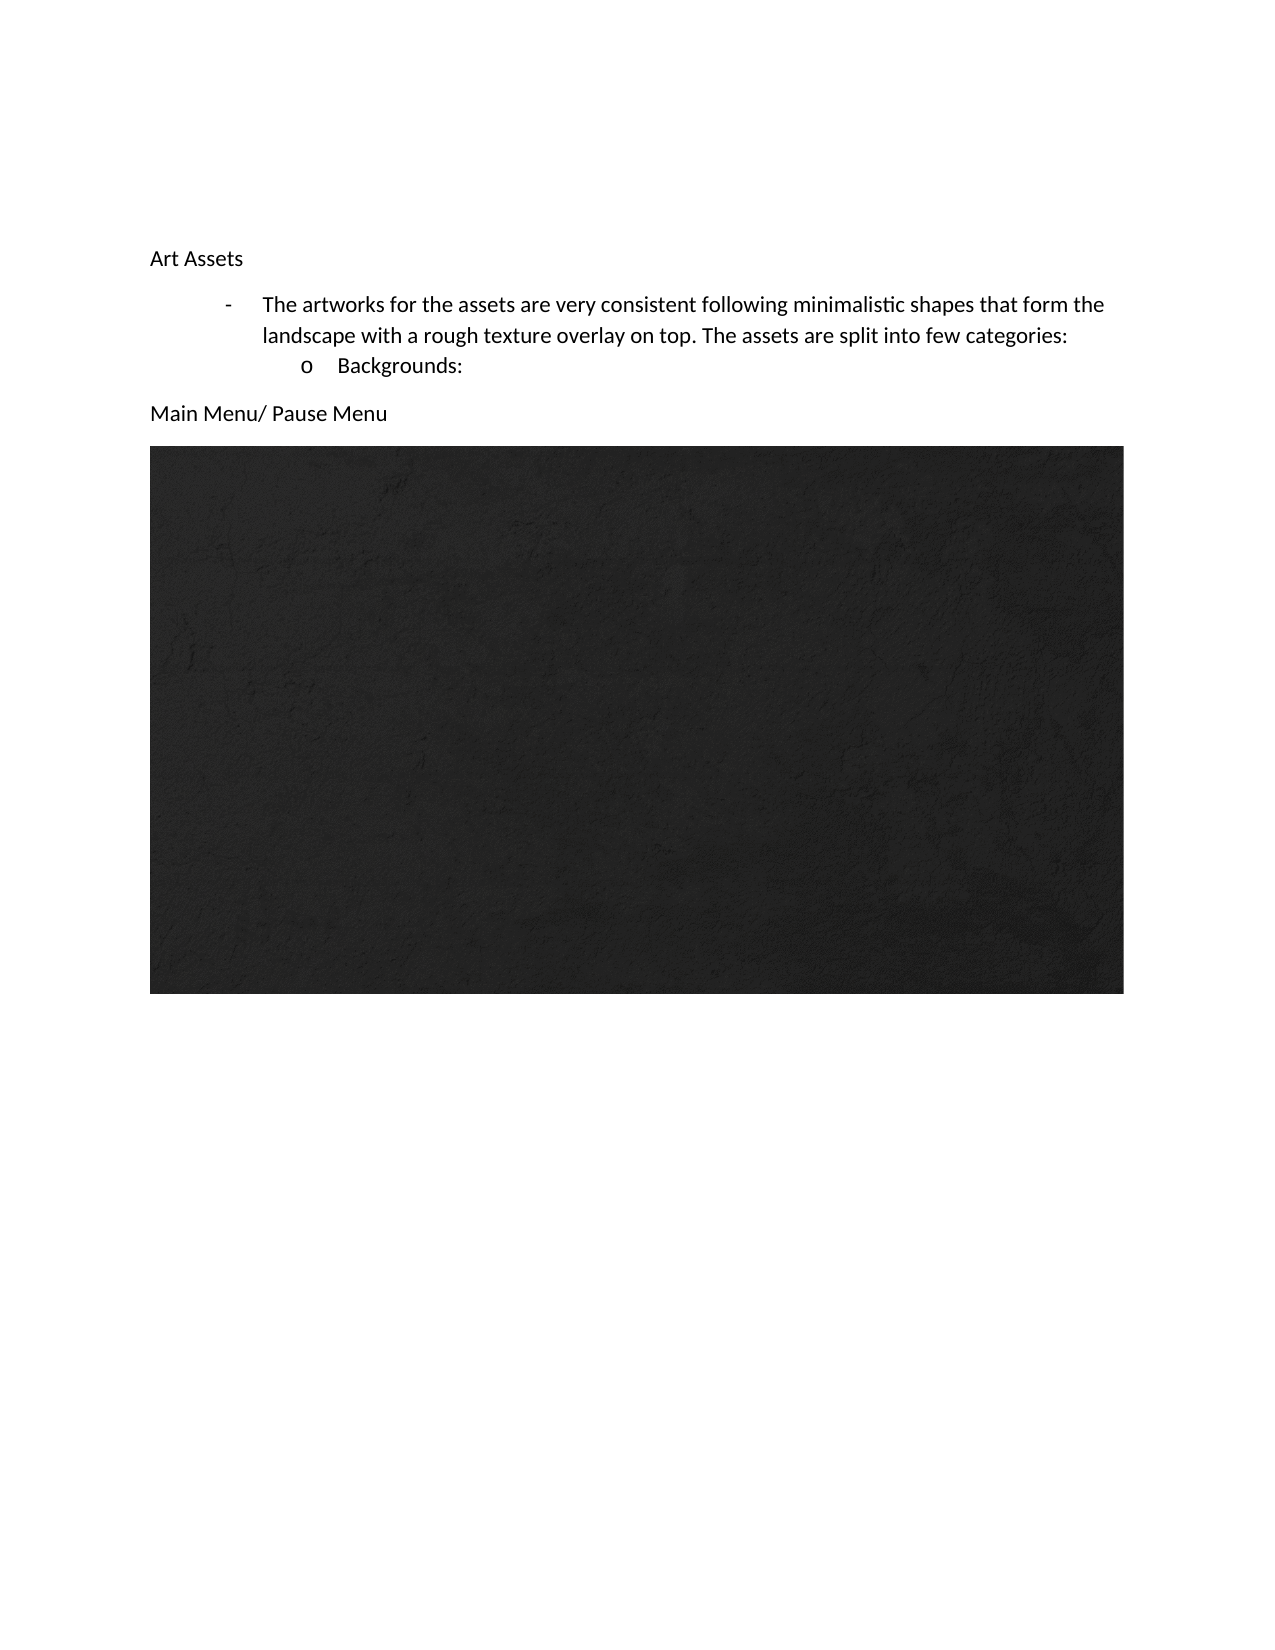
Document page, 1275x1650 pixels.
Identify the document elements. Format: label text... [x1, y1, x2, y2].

picture [150, 446, 1124, 994]
list The artworks for the assets are very consistent following minimalistic shapes that form the landscape with a rough texture overlay on top. The assets are split into few categories: [225, 291, 1125, 349]
list Backgrounds: [300, 351, 1125, 380]
text Main Menu/ Pause Menu [150, 399, 1125, 427]
text Art Assets [150, 244, 1125, 272]
